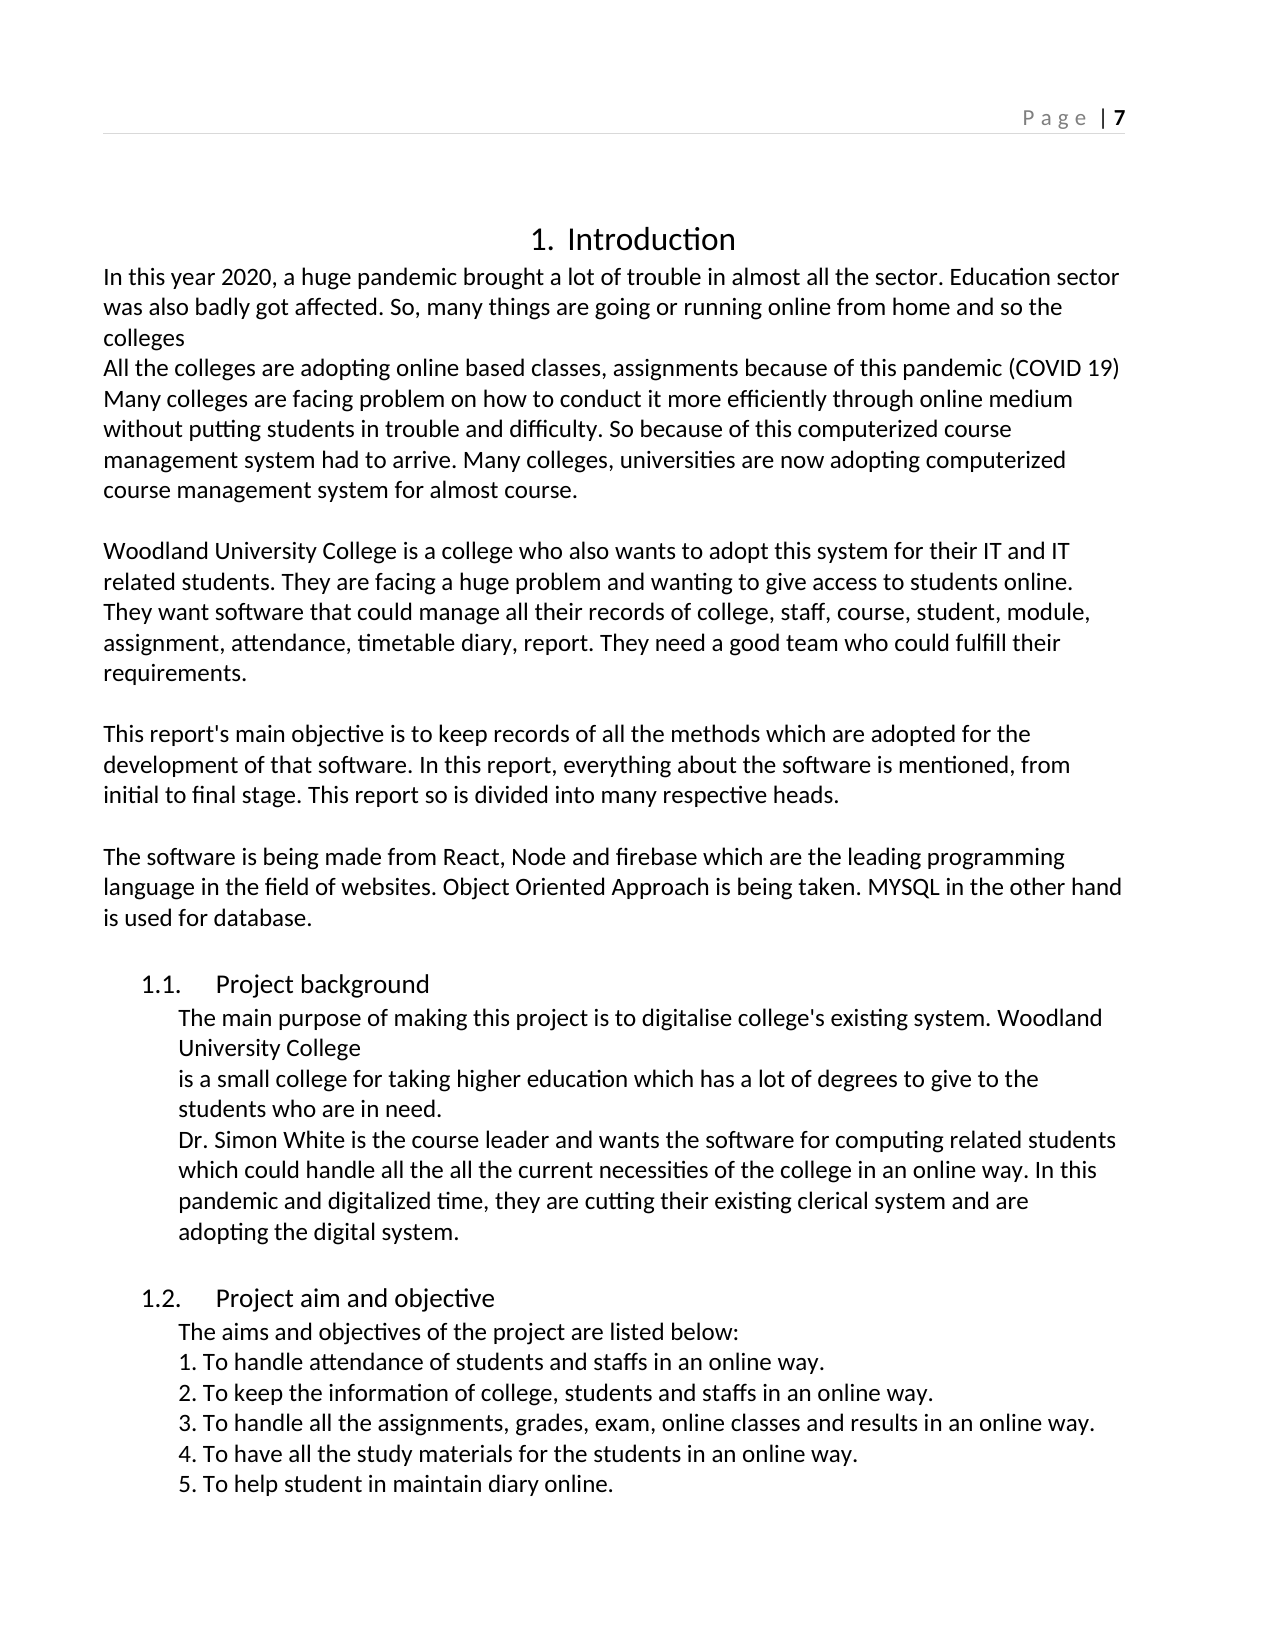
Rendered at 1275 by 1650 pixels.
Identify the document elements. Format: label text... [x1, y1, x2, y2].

text 5. To help student in maintain diary online. [178, 1468, 1125, 1499]
subtitle Project background [141, 967, 1125, 1000]
text 1. To handle attendance of students and staffs in an online way. [178, 1346, 1125, 1377]
text 2. To keep the information of college, students and staffs in an online way. [178, 1377, 1125, 1407]
text This report's main objective is to keep records of all the methods which are adopted for the development of that software. In this report, everything about the software is mentioned, from initial to final stage. This report so is divided into many respective heads. [103, 719, 1125, 810]
subtitle Introduction [141, 218, 1125, 258]
text is a small college for taking higher education which has a lot of degrees to give to the students who are in need. [178, 1063, 1125, 1124]
text Many colleges are facing problem on how to conduct it more efficiently through online medium without putting students in trouble and difficulty. So because of this computerized course management system had to arrive. Many colleges, universities are now adopting computerized course management system for almost course. [103, 383, 1125, 505]
text Dr. Simon White is the course leader and wants the software for computing related students which could handle all the all the current necessities of the college in an online way. In this pandemic and digitalized time, they are cutting their existing clerical system and are adopting the digital system. [178, 1124, 1125, 1246]
text In this year 2020, a huge pandemic brought a lot of trouble in almost all the sector. Education sector was also badly got affected. So, many things are going or running online from home and so the colleges [103, 261, 1125, 352]
text 3. To handle all the assignments, grades, exam, online classes and results in an online way. [178, 1407, 1125, 1438]
text The aims and objectives of the project are listed below: [178, 1316, 1125, 1346]
text The main purpose of making this project is to digitalise college's existing system. Woodland University College [178, 1002, 1125, 1063]
text All the colleges are adopting online based classes, assignments because of this pandemic (COVID 19) [103, 352, 1125, 383]
text The software is being made from React, Node and firebase which are the leading programming language in the field of websites. Object Oriented Approach is being taken. MYSQL in the other hand is used for database. [103, 841, 1125, 932]
subtitle Project aim and objective [141, 1281, 1125, 1314]
text 4. To have all the study materials for the students in an online way. [178, 1438, 1125, 1468]
text Woodland University College is a college who also wants to adopt this system for their IT and IT related students. They are facing a huge problem and wanting to give access to students online. They want software that could manage all their records of college, staff, course, student, module, assignment, attendance, timetable diary, report. They need a good team who could fulfill their requirements. [103, 536, 1125, 688]
